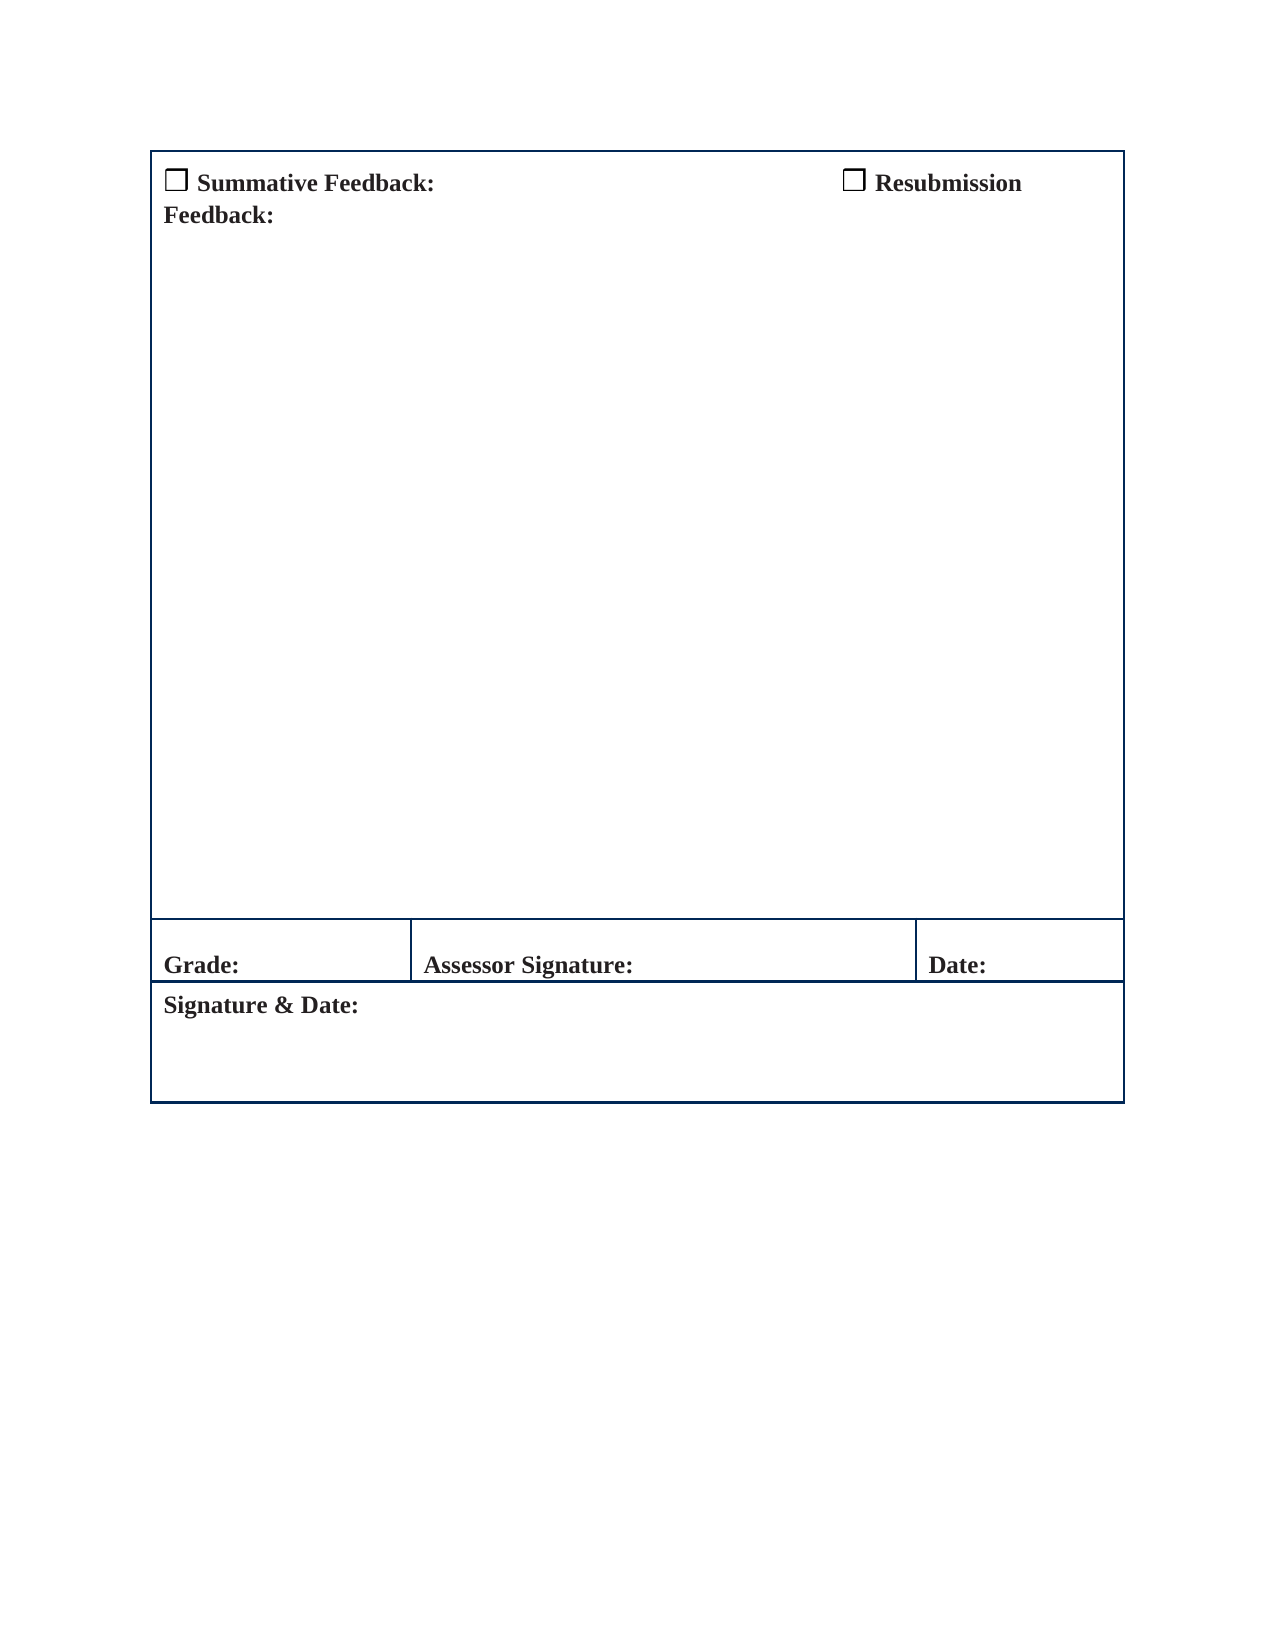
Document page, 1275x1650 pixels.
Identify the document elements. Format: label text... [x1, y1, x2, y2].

table_cell Grade: [152, 920, 410, 980]
table_cell Signature & Date: [152, 983, 1123, 1101]
table_cell Assessor Signature: [412, 920, 915, 980]
table_cell Date: [917, 920, 1123, 980]
table_header ❒ Summative Feedback: ❒ Resubmission Feedback: [152, 152, 1123, 918]
